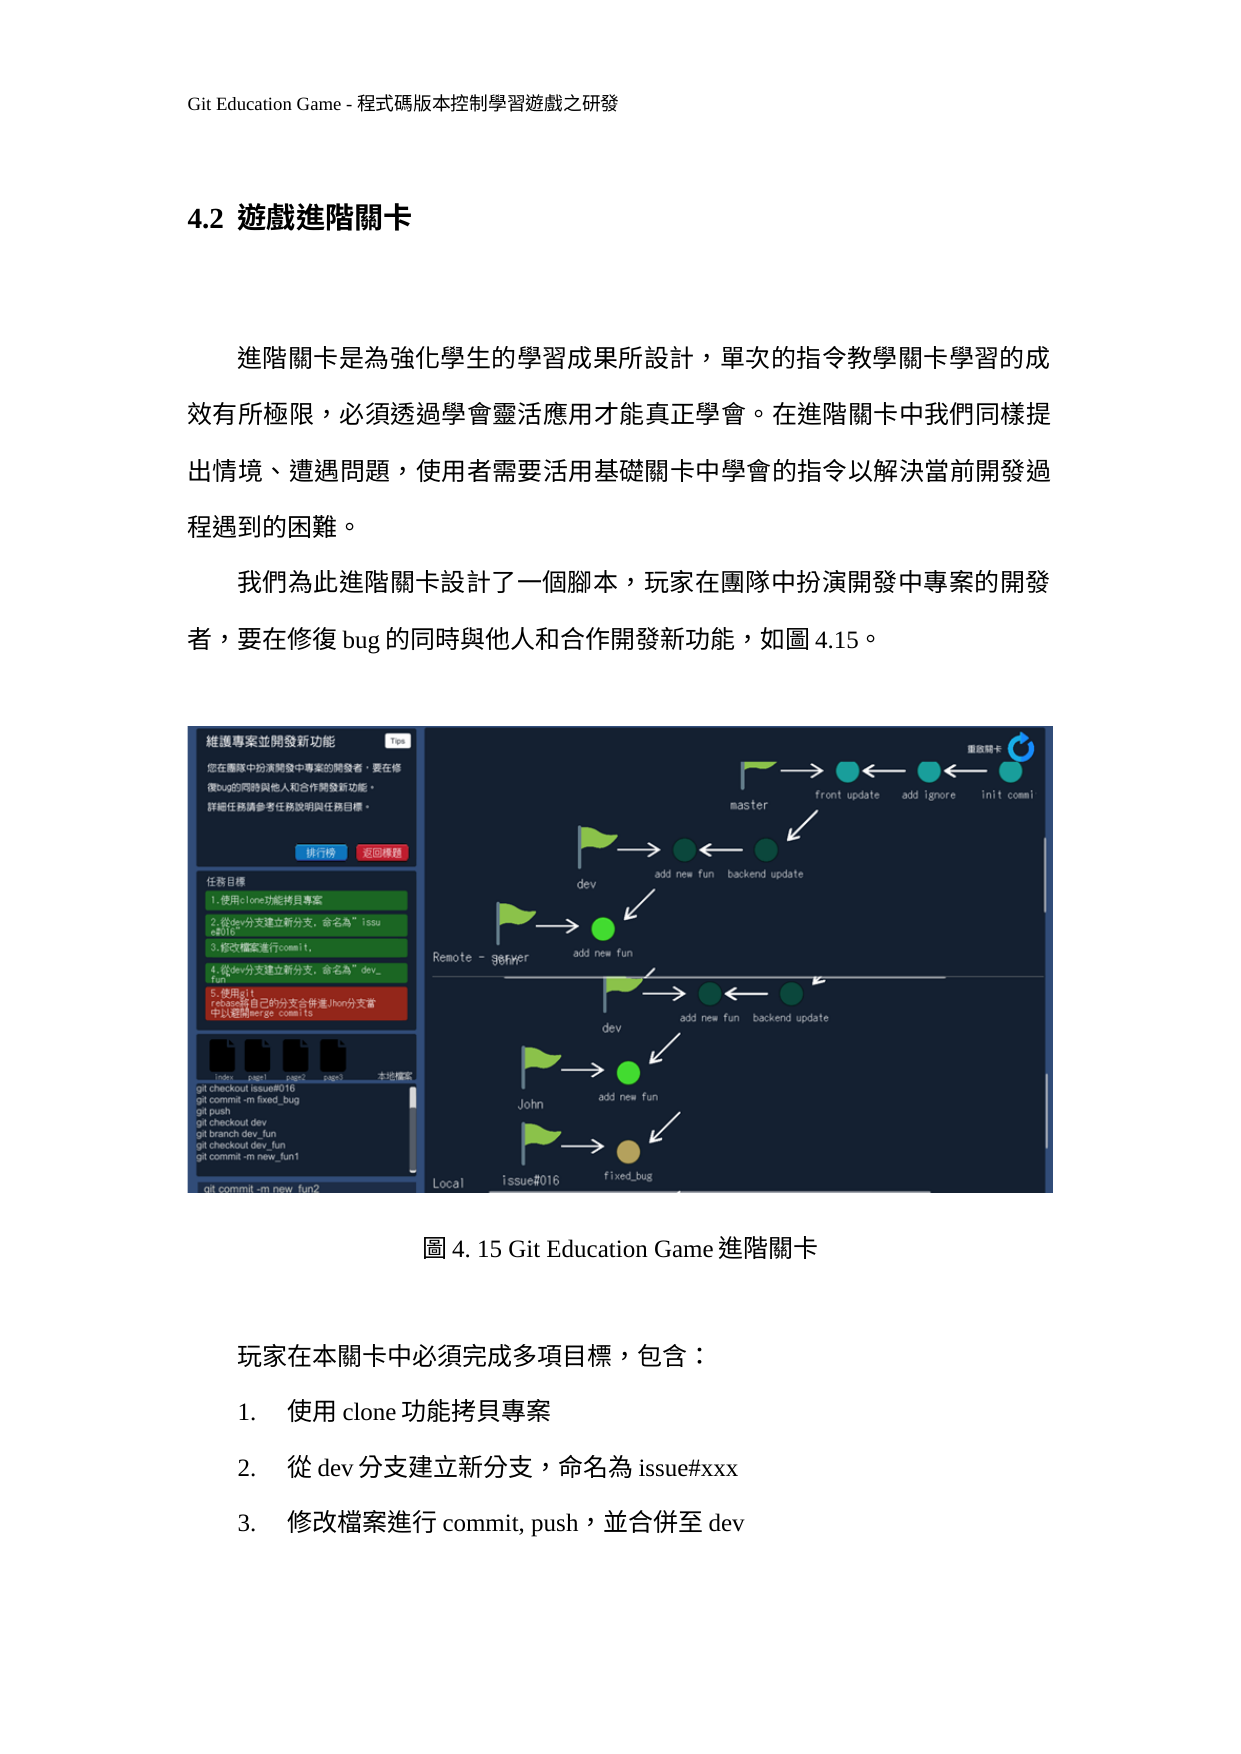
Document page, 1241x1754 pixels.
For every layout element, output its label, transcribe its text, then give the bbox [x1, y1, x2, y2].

list 從dev分支建立新分支，命名為issue#xxx [237, 1447, 1053, 1484]
text 玩家在本關卡中必須完成多項目標，包含： [187, 1335, 1053, 1373]
text 圖4. 15 Git Education Game進階關卡 [187, 1228, 1053, 1265]
list 使用clone功能拷貝專案 [237, 1391, 1053, 1428]
subtitle 遊戲進階關卡 [187, 178, 1053, 253]
text 我們為此進階關卡設計了一個腳本，玩家在團隊中扮演開發中專案的開發者，要在修復bug的同時與他人和合作開發新功能，如圖4.15。 [187, 562, 1053, 656]
list 修改檔案進行commit, push，並合併至dev [237, 1502, 1053, 1540]
text 進階關卡是為強化學生的學習成果所設計，單次的指令教學關卡學習的成效有所極限，必須透過學會靈活應用才能真正學會。在進階關卡中我們同樣提出情境、遭遇問題，使用者需要活用基礎關卡中學會的指令以解決當前開發過程遇到的困難。 [187, 338, 1053, 544]
picture [187, 726, 1053, 1193]
